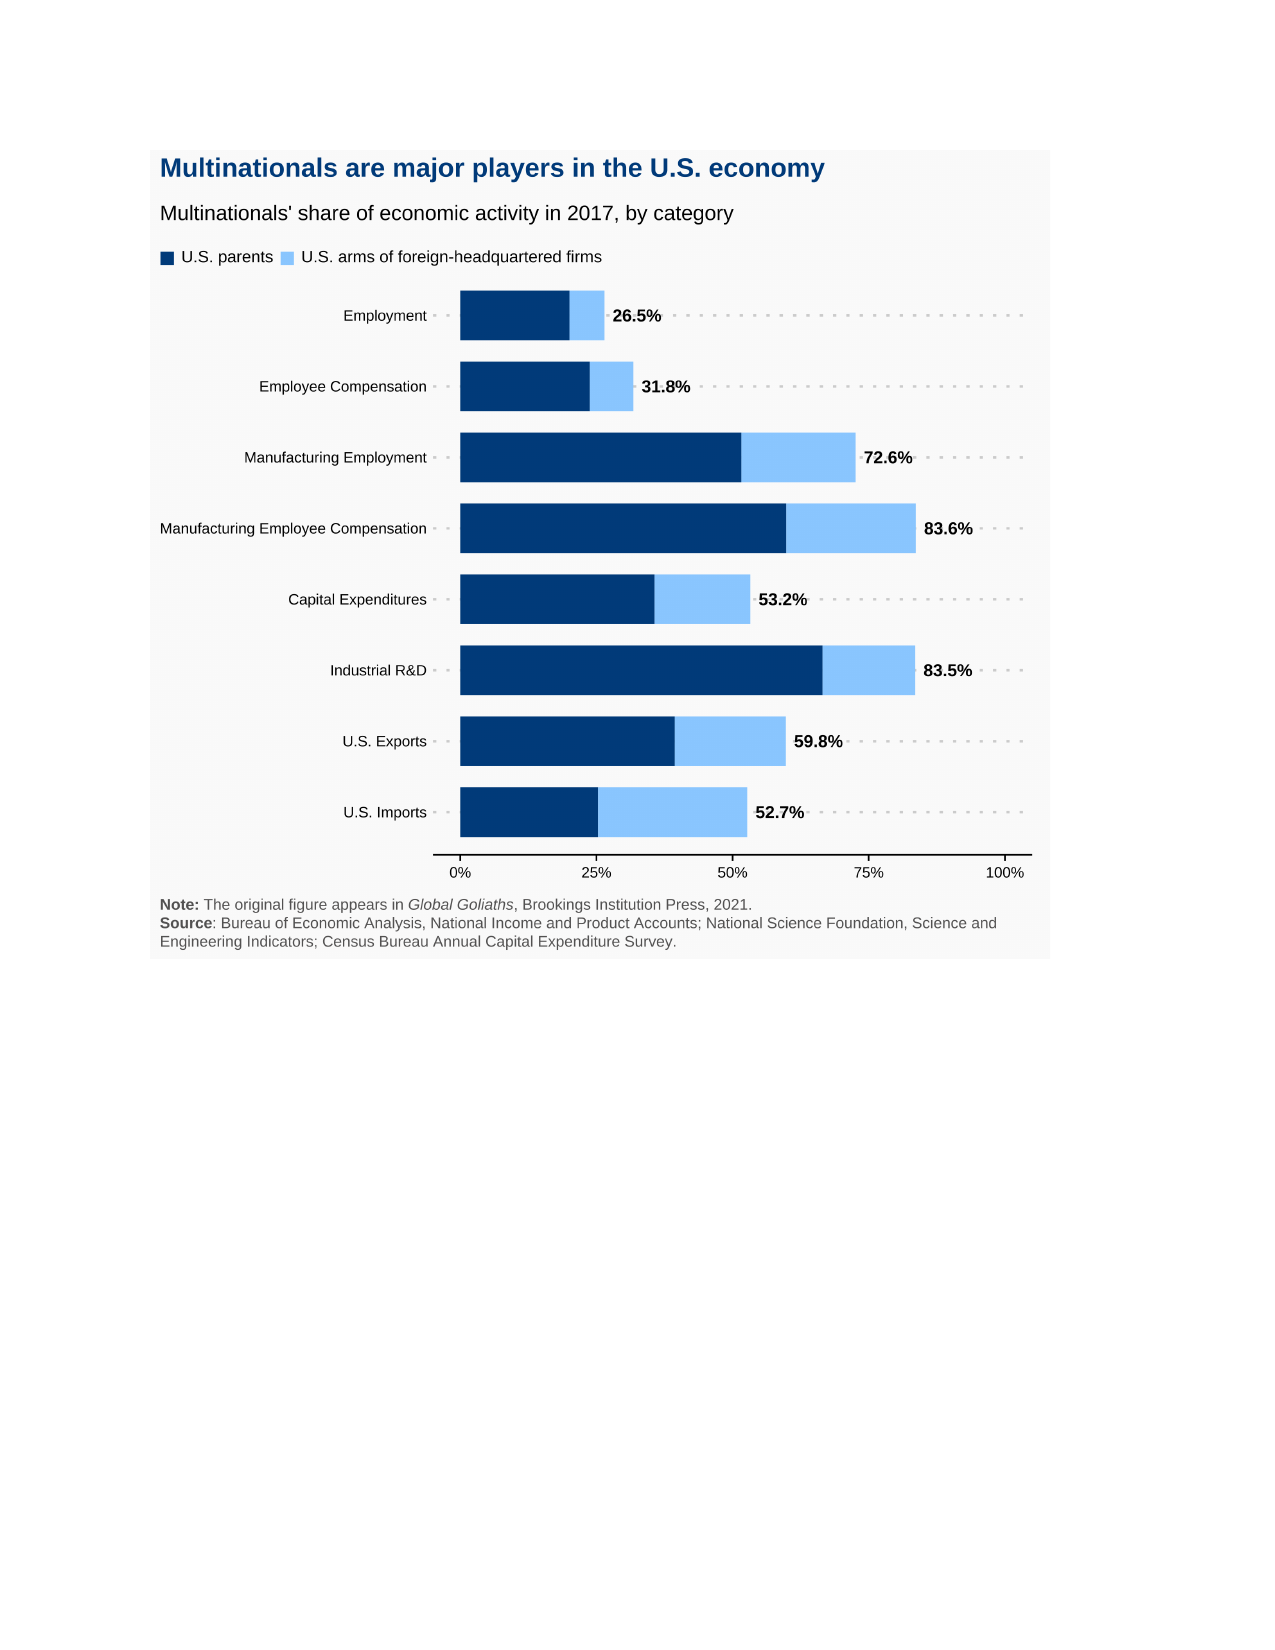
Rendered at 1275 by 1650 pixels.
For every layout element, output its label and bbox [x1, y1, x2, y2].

picture [150, 150, 1050, 959]
